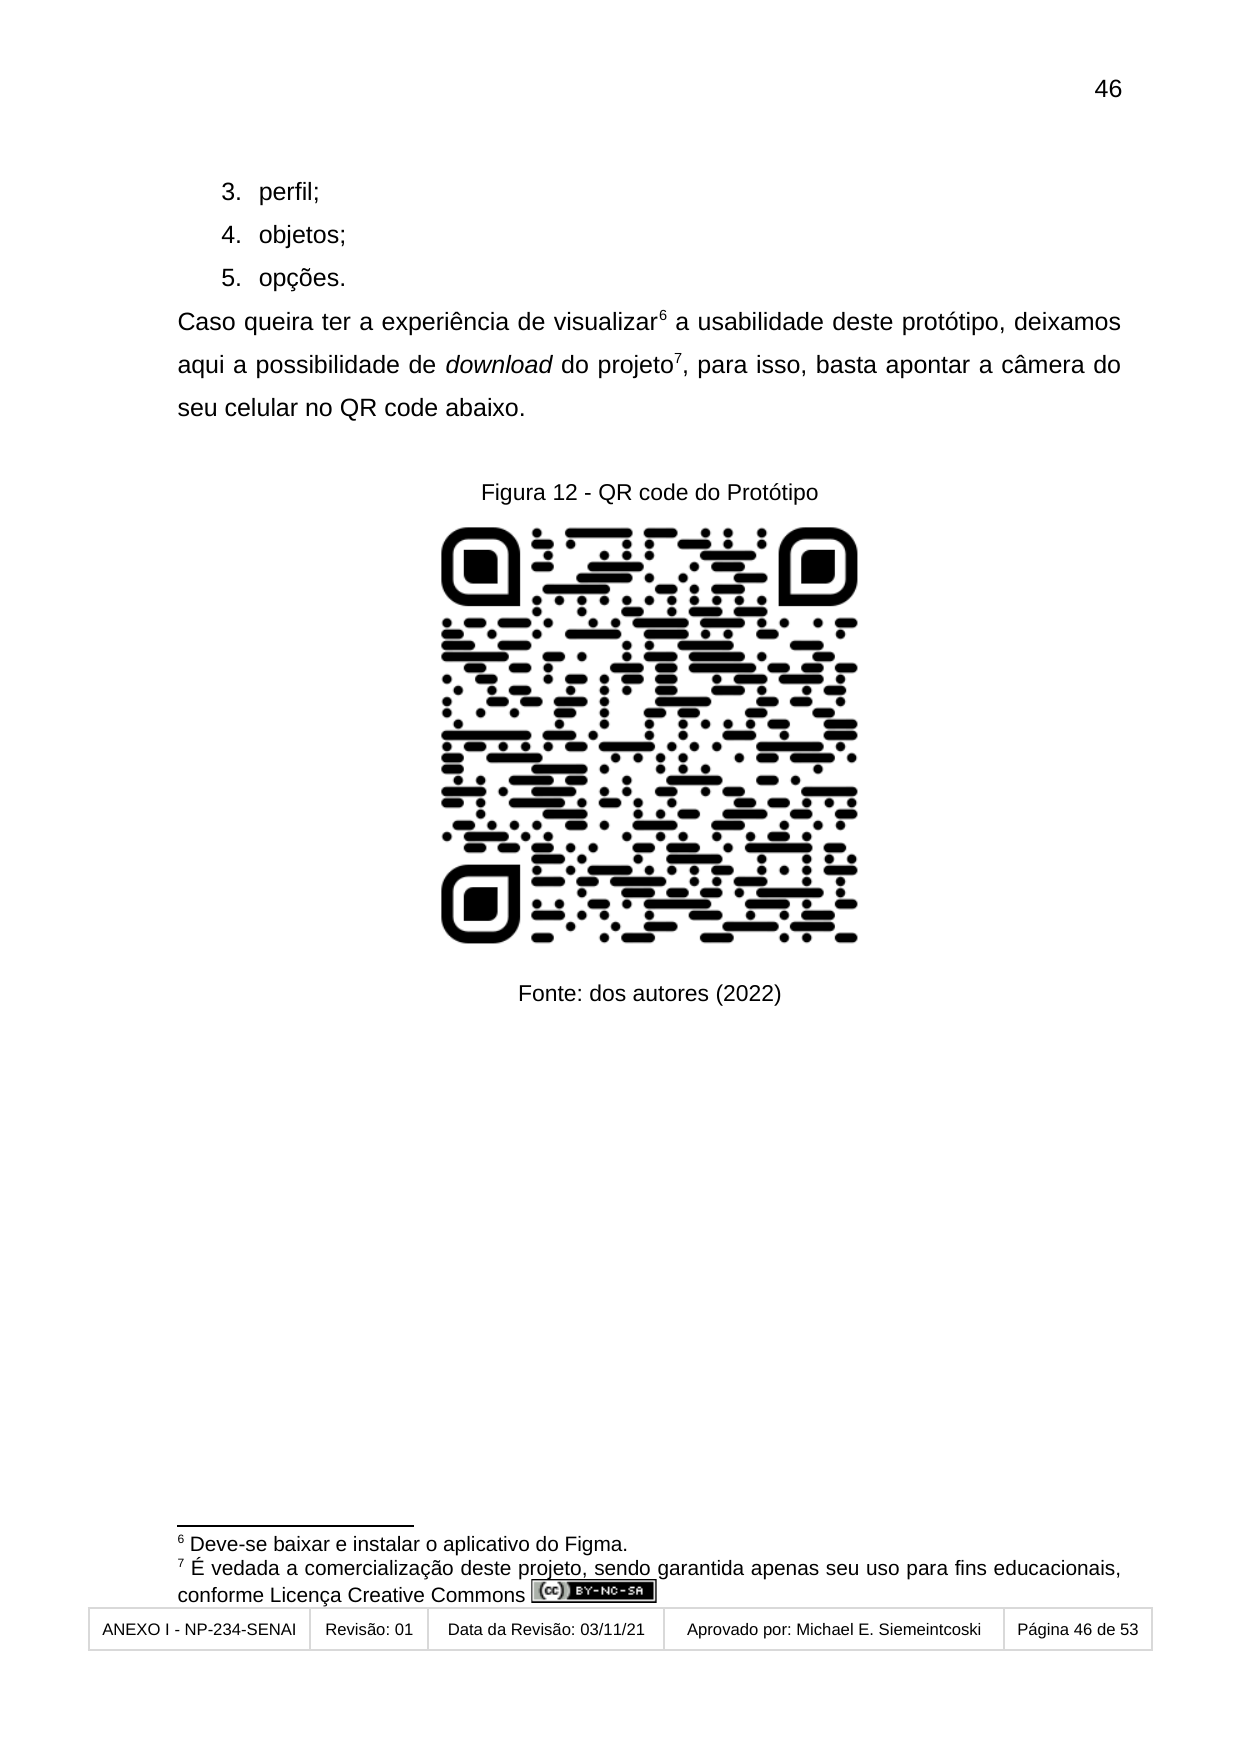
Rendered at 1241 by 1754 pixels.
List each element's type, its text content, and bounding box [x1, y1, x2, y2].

text Figura 12 - QR code do Protótipo [177, 479, 1122, 505]
picture [531, 1579, 657, 1603]
text Fonte: dos autores (2022) [177, 980, 1122, 1007]
list objetos; [221, 220, 1122, 249]
text Caso queira ter a experiência de visualizar a usabilidade deste protótipo, deixamos aqui a possibilidade de download do projeto, para isso, basta apontar a câmera do seu celular no QR code abaixo. [177, 307, 1122, 422]
list opções. [221, 263, 1122, 292]
picture [419, 505, 880, 966]
list perfil; [221, 177, 1122, 206]
